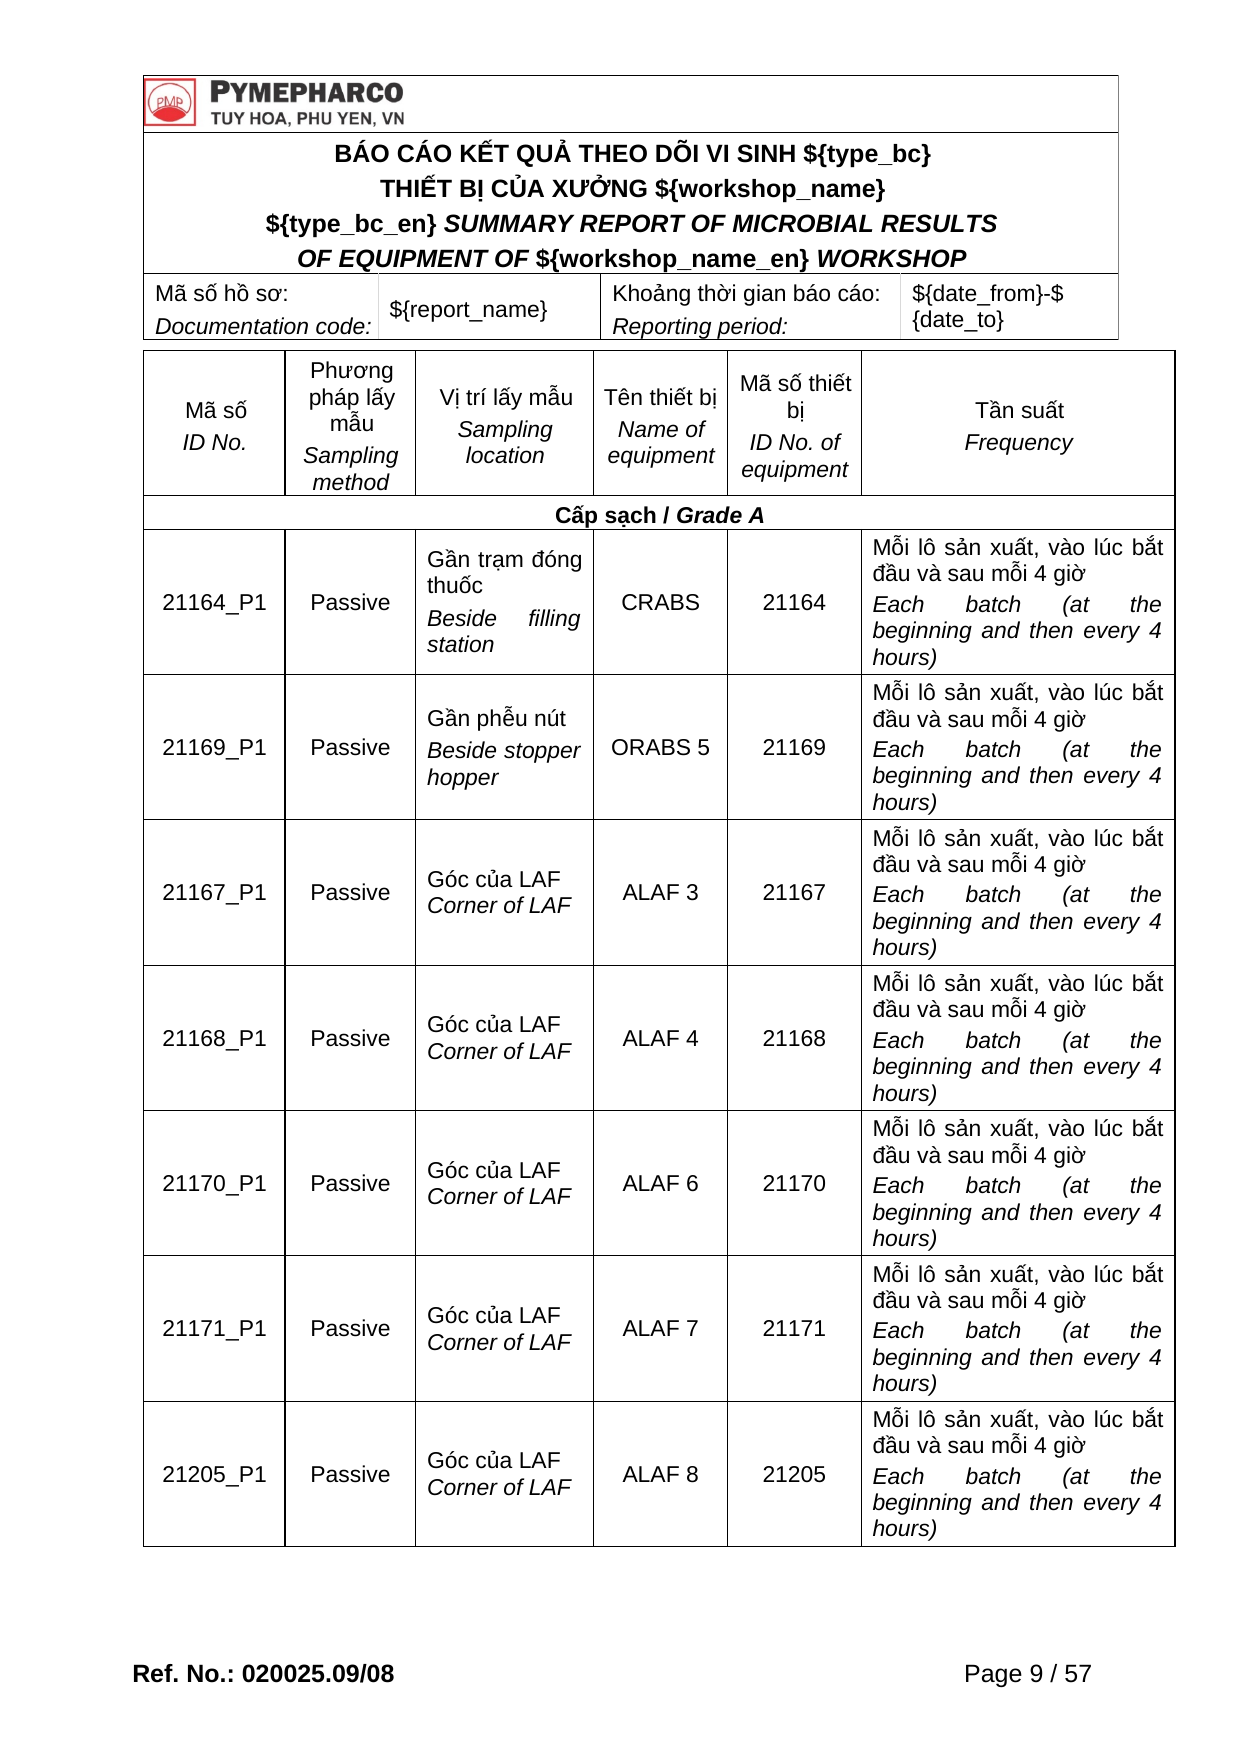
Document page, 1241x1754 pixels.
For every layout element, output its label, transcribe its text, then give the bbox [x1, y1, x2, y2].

table_header Mã số thiết bị ID No. of equipment [728, 351, 861, 495]
table_cell Mỗi lô sản xuất, vào lúc bắt đầu và sau mỗi 4 giờ Each batch (at the beginning and then every 4 hours) [862, 820, 1174, 965]
table_cell Passive [286, 1256, 415, 1401]
table_cell ALAF 8 [594, 1402, 727, 1546]
table_cell 21169_P1 [144, 675, 284, 819]
table_cell Mỗi lô sản xuất, vào lúc bắt đầu và sau mỗi 4 giờ Each batch (at the beginning and then every 4 hours) [862, 1111, 1174, 1255]
table_cell 21169 [728, 675, 861, 819]
table_cell 21164 [728, 530, 861, 674]
table_cell Mỗi lô sản xuất, vào lúc bắt đầu và sau mỗi 4 giờ Each batch (at the beginning and then every 4 hours) [862, 675, 1174, 819]
table_cell CRABS [594, 530, 727, 674]
table_cell 21164_P1 [144, 530, 284, 674]
table_cell 21171 [728, 1256, 861, 1401]
table_cell 21168 [728, 966, 861, 1110]
table_cell 21167_P1 [144, 820, 284, 965]
table_header Phương pháp lấy mẫu Sampling method [286, 351, 415, 495]
table_cell Gần phễu nút Beside stopper hopper [416, 675, 593, 819]
table_cell ALAF 4 [594, 966, 727, 1110]
table_cell ALAF 3 [594, 820, 727, 965]
table_cell Passive [286, 966, 415, 1110]
table_cell Mỗi lô sản xuất, vào lúc bắt đầu và sau mỗi 4 giờ Each batch (at the beginning and then every 4 hours) [862, 530, 1174, 674]
table_cell Góc của LAF Corner of LAF [416, 1111, 593, 1255]
table_cell Góc của LAF Corner of LAF [416, 820, 593, 965]
table_cell 21168_P1 [144, 966, 284, 1110]
table_cell Passive [286, 1111, 415, 1255]
table_header Vị trí lấy mẫu Sampling location [416, 351, 593, 495]
table_cell Passive [286, 820, 415, 965]
picture [144, 78, 404, 127]
table_cell 21170_P1 [144, 1111, 284, 1255]
table_cell Passive [286, 675, 415, 819]
table_cell Gần trạm đóng thuốc Beside filling station [416, 530, 593, 674]
table_header Tần suất Frequency [862, 351, 1174, 495]
table_cell ORABS 5 [594, 675, 727, 819]
table_cell 21170 [728, 1111, 861, 1255]
table_cell ALAF 7 [594, 1256, 727, 1401]
table_cell Passive [286, 530, 415, 674]
table_cell Cấp sạch / Grade A [144, 496, 1174, 529]
table_cell 21205 [728, 1402, 861, 1546]
table_cell Góc của LAF Corner of LAF [416, 1402, 593, 1546]
table_cell 21171_P1 [144, 1256, 284, 1401]
table_header Tên thiết bị Name of equipment [594, 351, 727, 495]
table_cell 21205_P1 [144, 1402, 284, 1546]
table_cell Góc của LAF Corner of LAF [416, 966, 593, 1110]
table_cell 21167 [728, 820, 861, 965]
table_cell Mỗi lô sản xuất, vào lúc bắt đầu và sau mỗi 4 giờ Each batch (at the beginning and then every 4 hours) [862, 966, 1174, 1110]
table_cell Passive [286, 1402, 415, 1546]
table_cell Mỗi lô sản xuất, vào lúc bắt đầu và sau mỗi 4 giờ Each batch (at the beginning and then every 4 hours) [862, 1402, 1174, 1546]
table_header Mã số ID No. [144, 351, 284, 495]
table_cell ALAF 6 [594, 1111, 727, 1255]
table_cell Mỗi lô sản xuất, vào lúc bắt đầu và sau mỗi 4 giờ Each batch (at the beginning and then every 4 hours) [862, 1256, 1174, 1401]
table_cell Góc của LAF Corner of LAF [416, 1256, 593, 1401]
